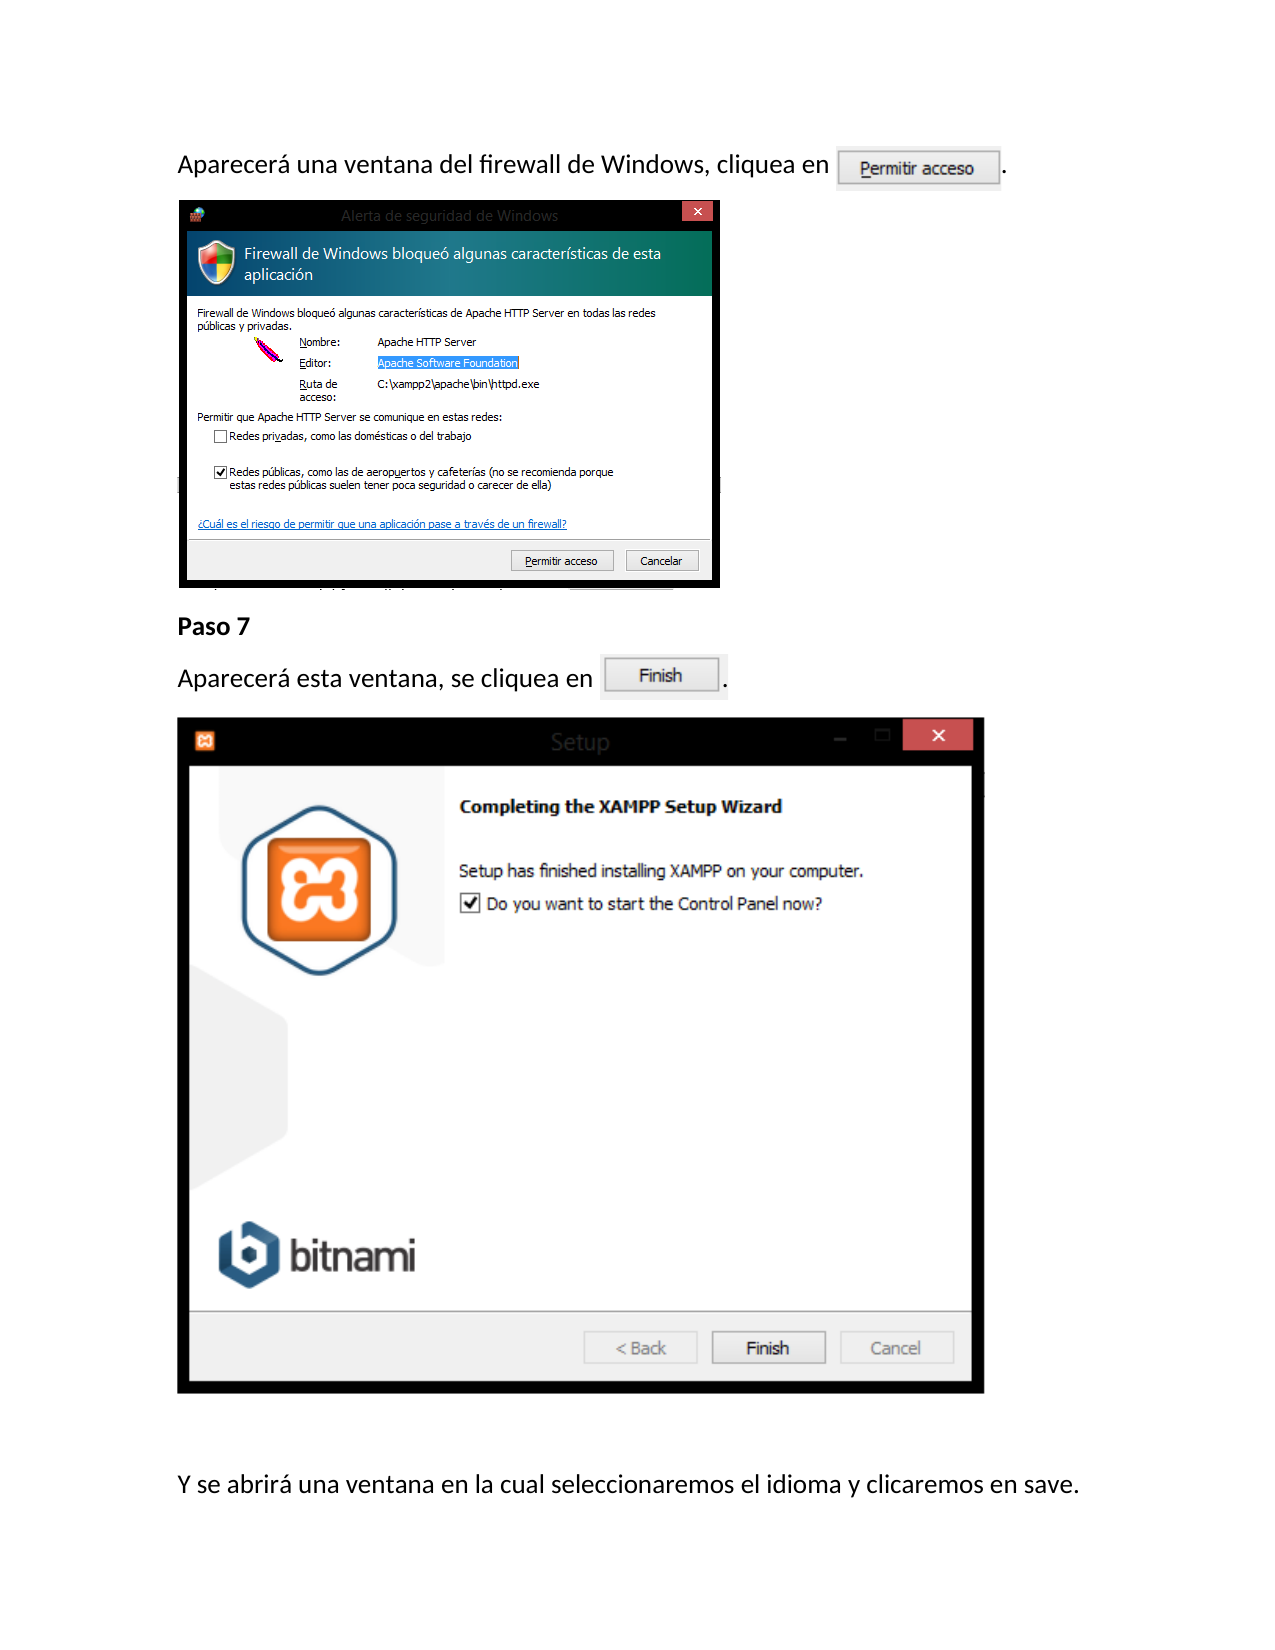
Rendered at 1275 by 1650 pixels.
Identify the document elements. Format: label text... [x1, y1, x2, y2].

text Aparecerá esta ventana, se cliquea en . [177, 661, 1098, 694]
picture [177, 713, 985, 1397]
text Y se abrirá una ventana en la cual seleccionaremos el idioma y clicaremos en save. [177, 1467, 1098, 1500]
text Aparecerá una ventana del firewall de Windows, cliquea en . [177, 148, 1098, 181]
picture [600, 694, 729, 700]
picture [177, 200, 721, 590]
picture [836, 181, 1002, 191]
picture [600, 654, 729, 661]
text Paso 7 [177, 609, 1098, 642]
